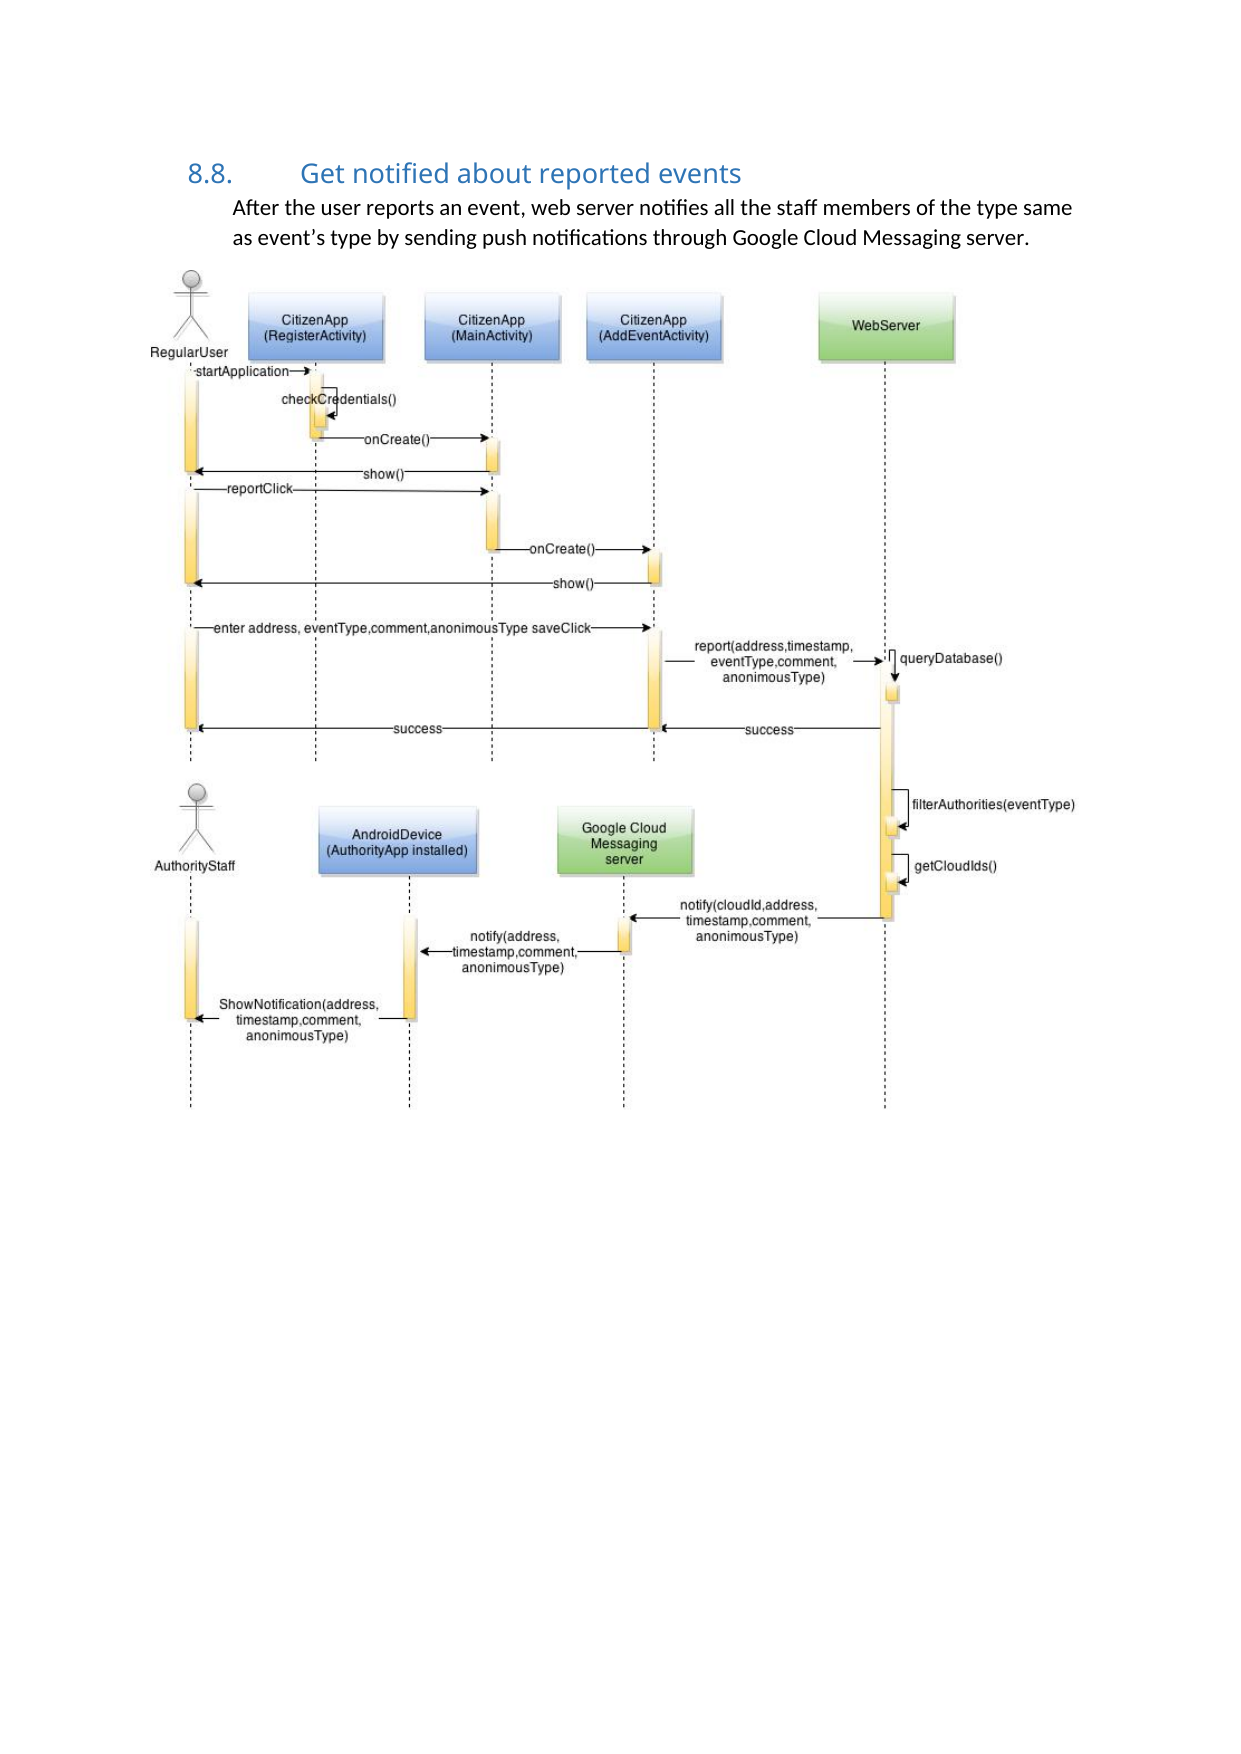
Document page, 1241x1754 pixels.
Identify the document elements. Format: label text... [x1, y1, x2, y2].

subtitle Get notified about reported events [187, 154, 1090, 191]
picture [150, 270, 1091, 1114]
text After the user reports an event, web server notifies all the staff members of the type same as event’s type by sending push notifications through Google Cloud Messaging server. [232, 193, 1090, 251]
